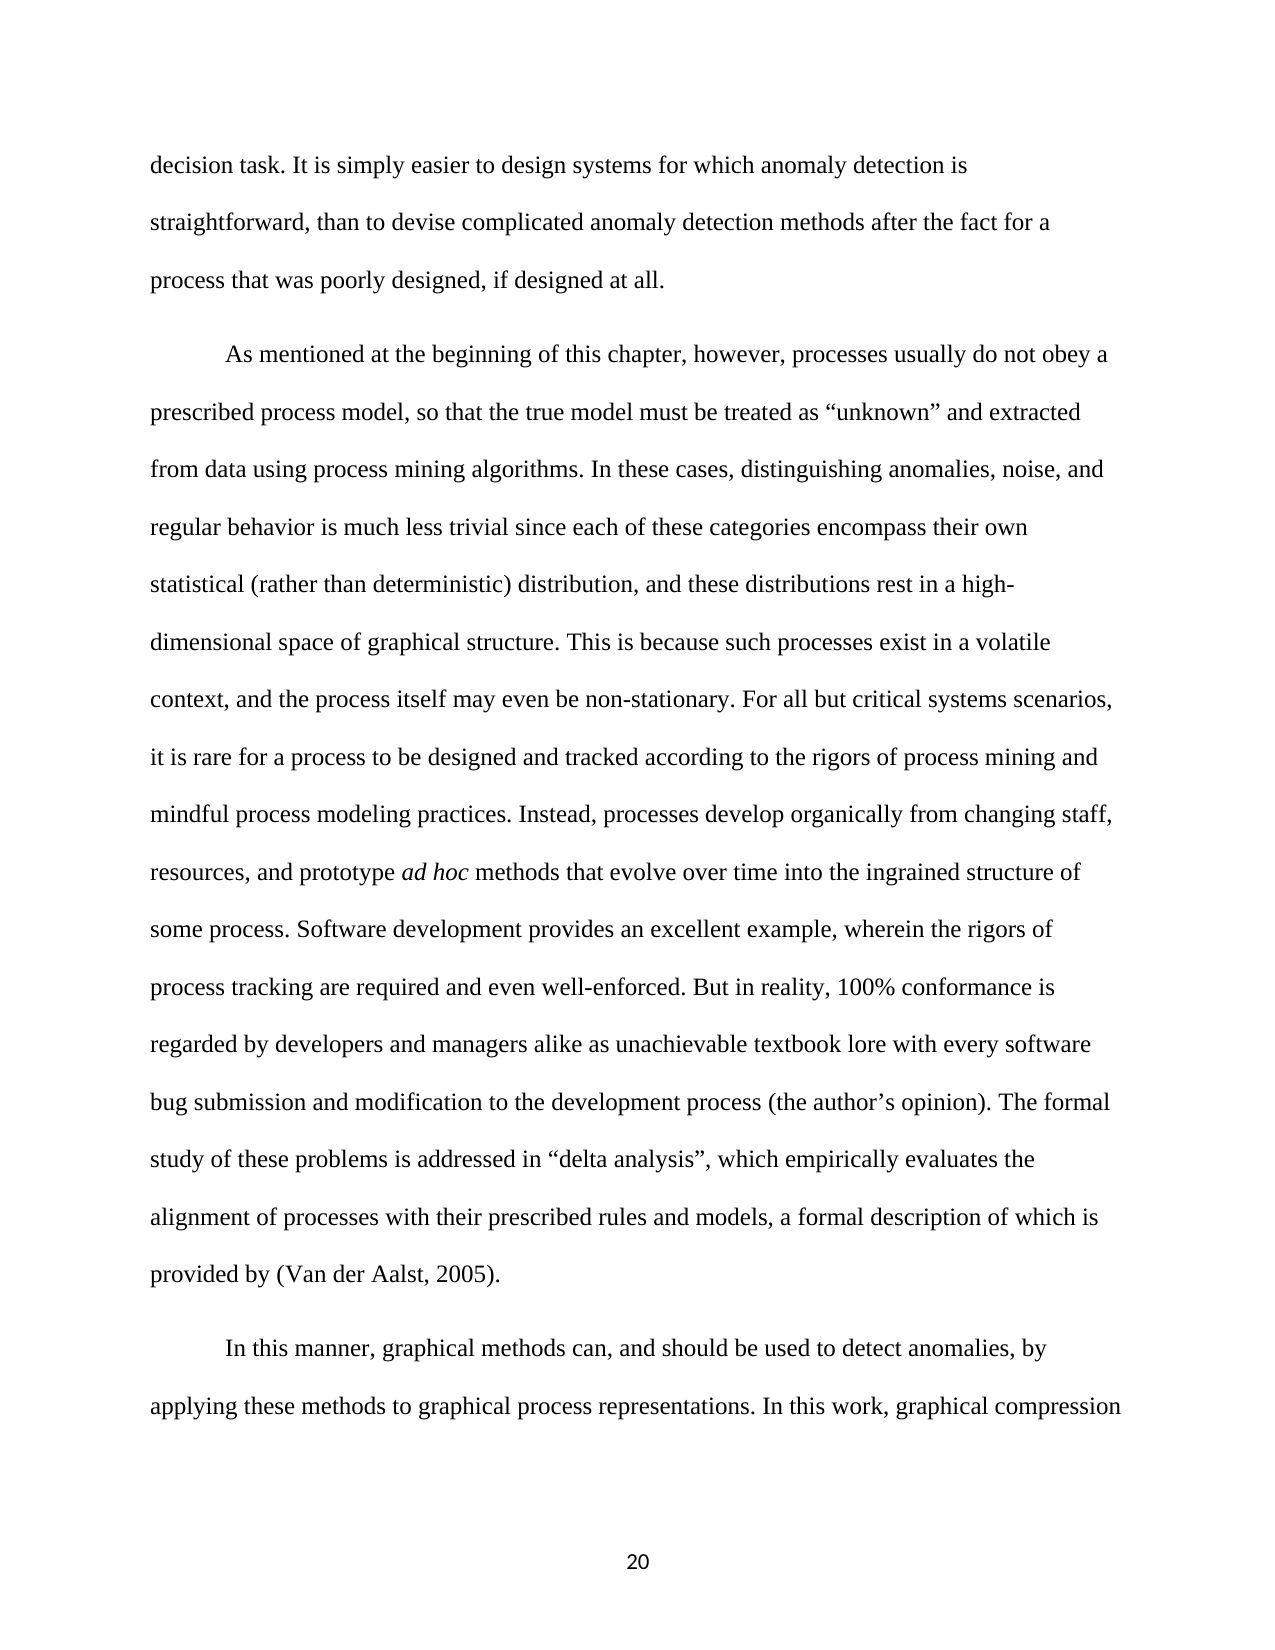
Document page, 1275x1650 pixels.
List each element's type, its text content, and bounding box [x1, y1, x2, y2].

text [150, 150, 1125, 294]
text As mentioned at the beginning of this chapter, however, processes usually do not obey a prescribed process model, so that the true model must be treated as “unknown” and extracted from data using process mining algorithms. In these cases, distinguishing anomalies, noise, and regular behavior is much less trivial since each of these categories encompass their own statistical (rather than deterministic) distribution, and these distributions rest in a high-dimensional space of graphical structure. This is because such processes exist in a volatile context, and the process itself may even be non-stationary. For all but critical systems scenarios, it is rare for a process to be designed and tracked according to the rigors of process mining and mindful process modeling practices. Instead, processes develop organically from changing staff, resources, and prototype ad hoc methods that evolve over time into the ingrained structure of some process. Software development provides an excellent example, wherein the rigors of process tracking are required and even well-enforced. But in reality, 100% conformance is regarded by developers and managers alike as unachievable textbook lore with every software bug submission and modification to the development process (the author’s opinion). The formal study of these problems is addressed in “delta analysis”, which empirically evaluates the alignment of processes with their prescribed rules and models, a formal description of which is provided by (Van der Aalst, 2005). [150, 339, 1125, 1288]
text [150, 1333, 1125, 1419]
